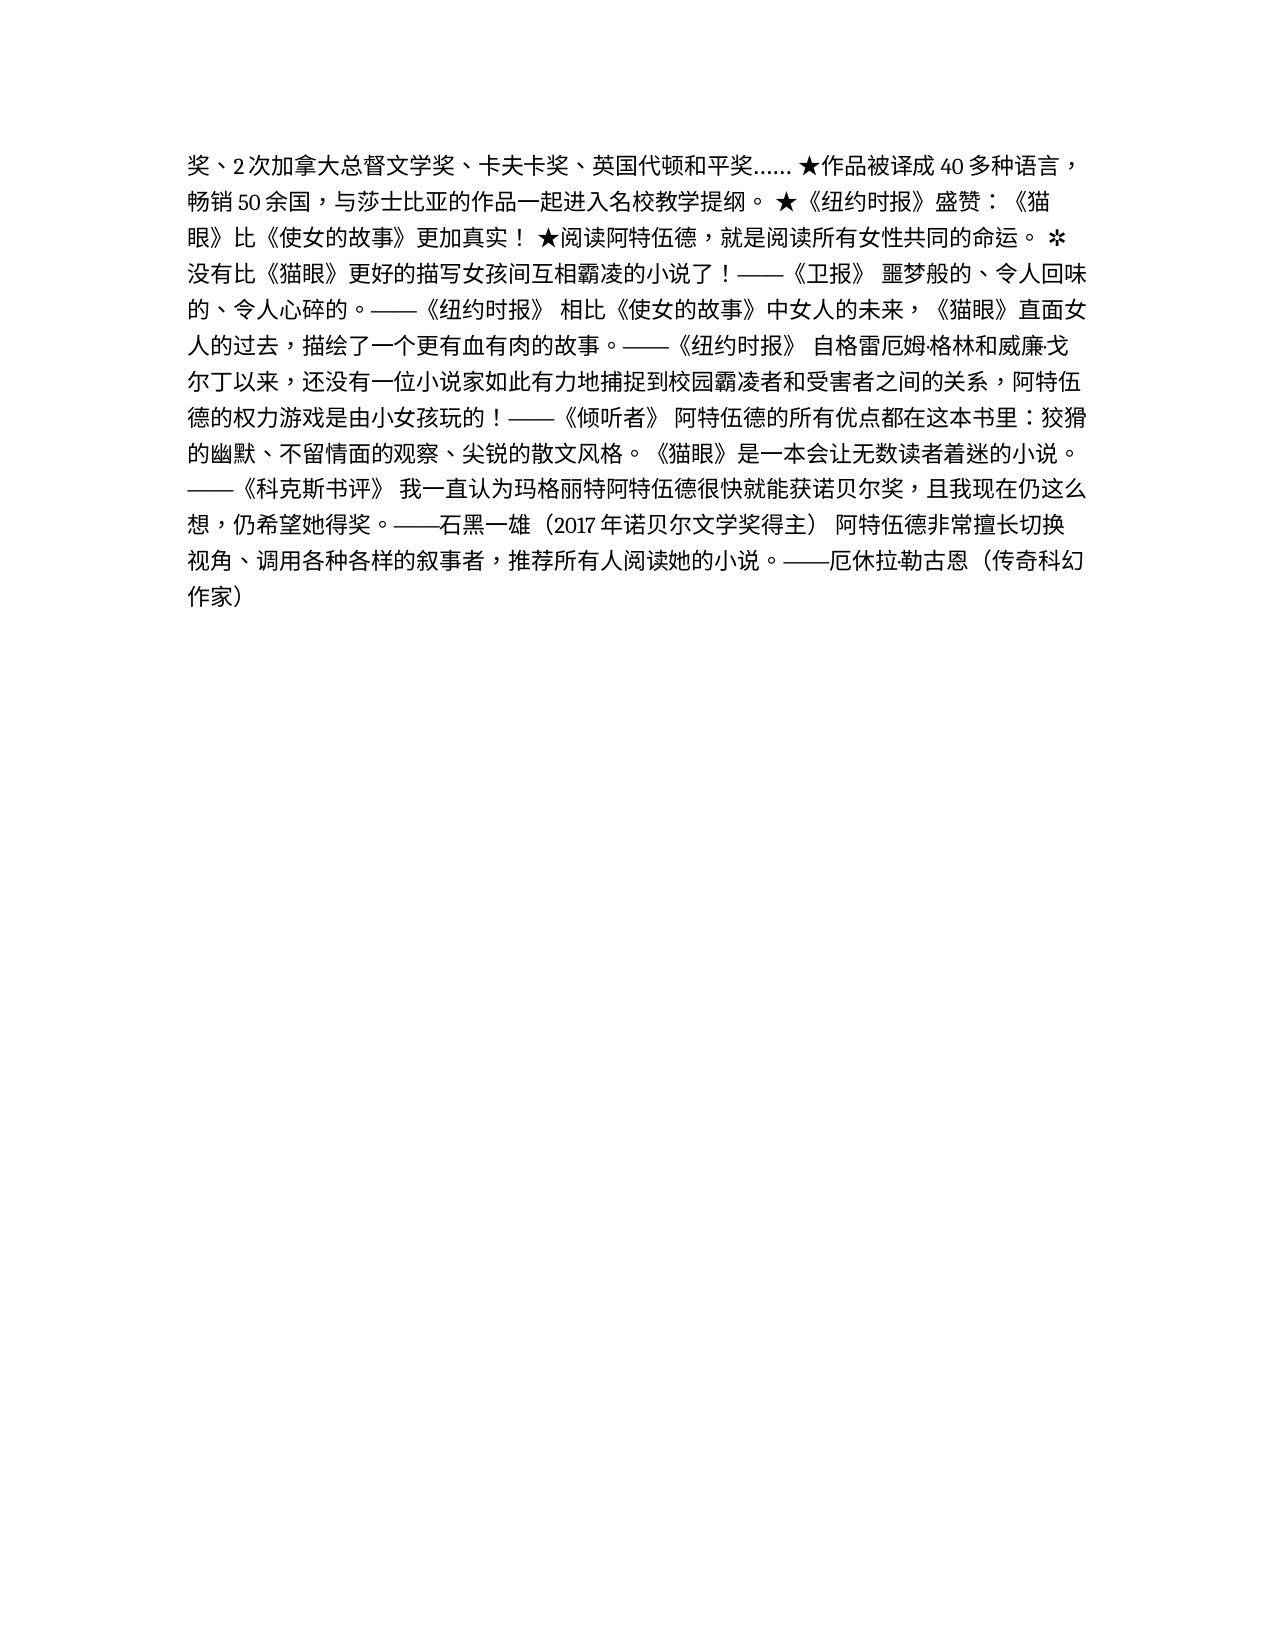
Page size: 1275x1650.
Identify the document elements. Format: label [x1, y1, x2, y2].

text [187, 150, 1087, 612]
